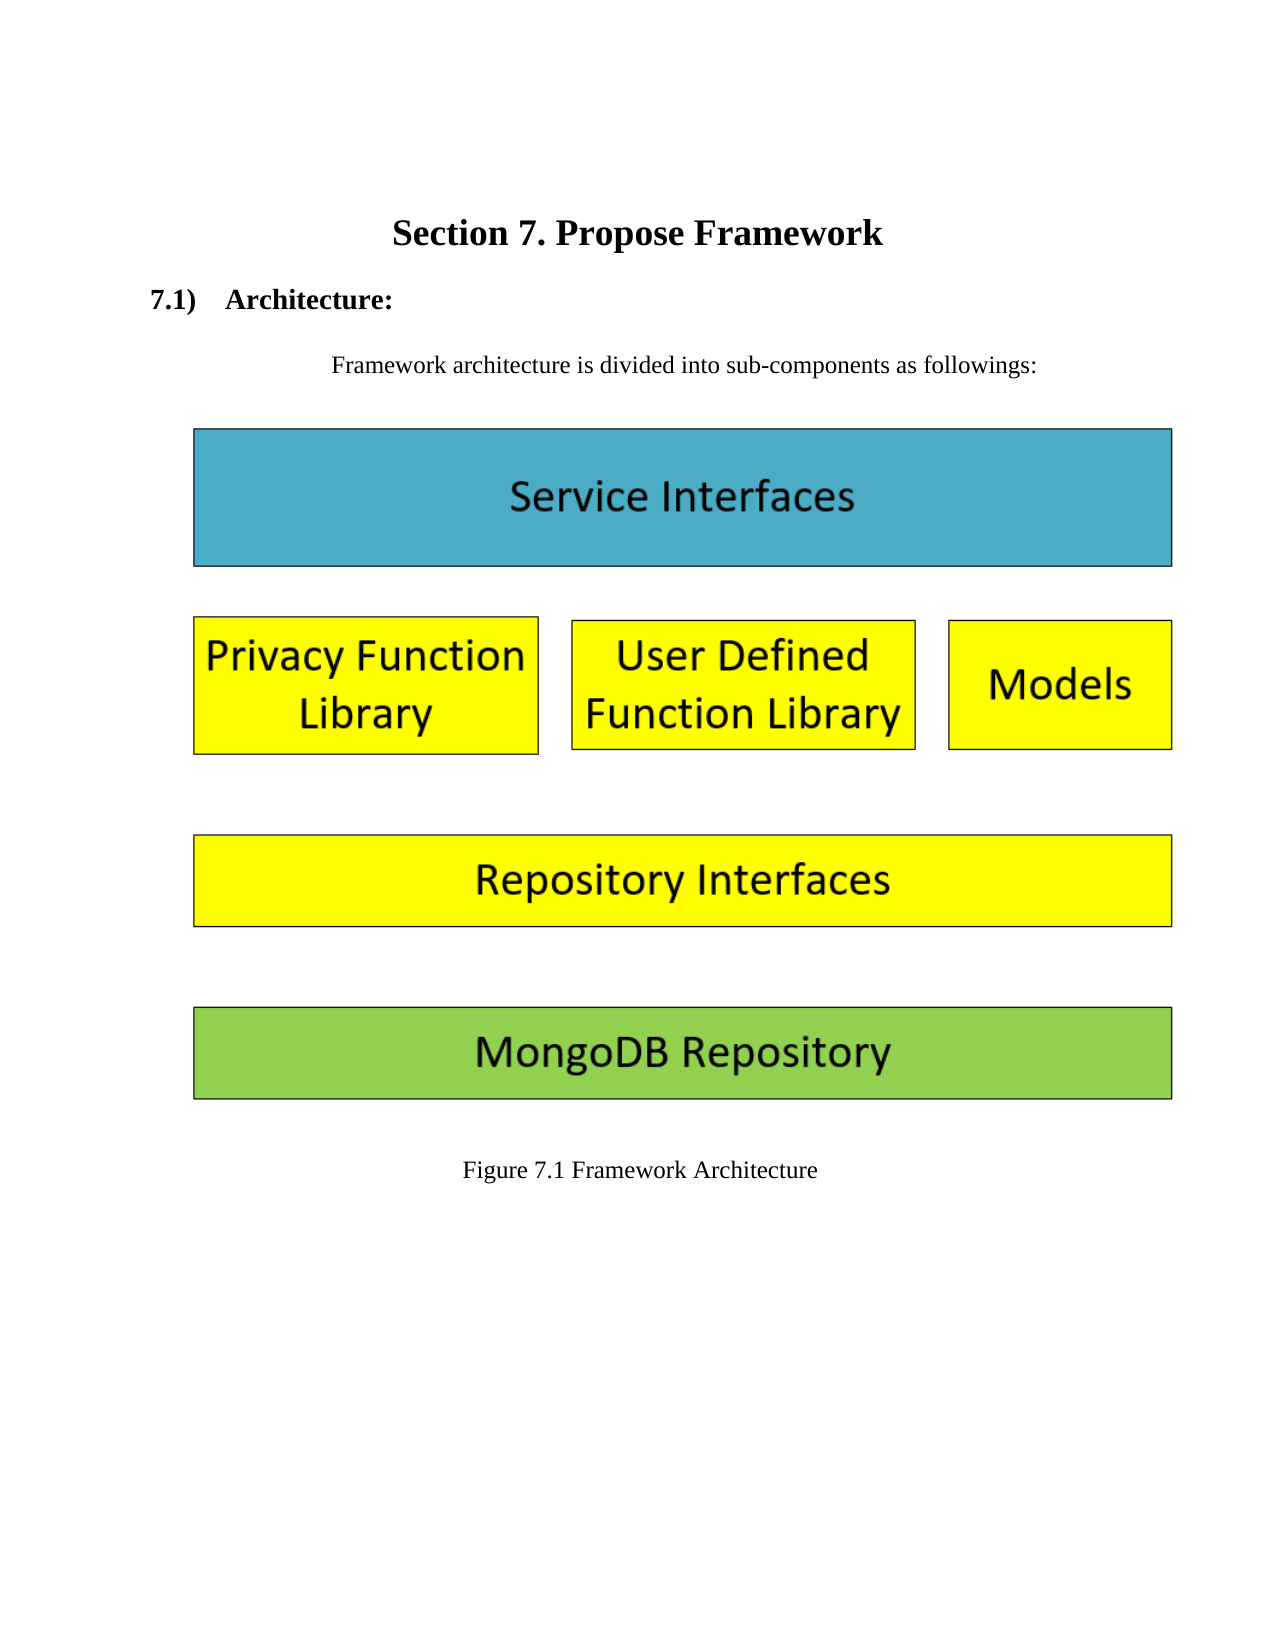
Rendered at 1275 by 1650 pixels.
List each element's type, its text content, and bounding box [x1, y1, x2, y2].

subtitle Section 7. Propose Framework [150, 210, 1125, 253]
text Figure 7.1 Framework Architecture [256, 1155, 1125, 1184]
list Framework architecture is divided into sub-components as followings: [331, 350, 1125, 378]
list Architecture: [150, 282, 1125, 316]
picture [150, 397, 1241, 1137]
